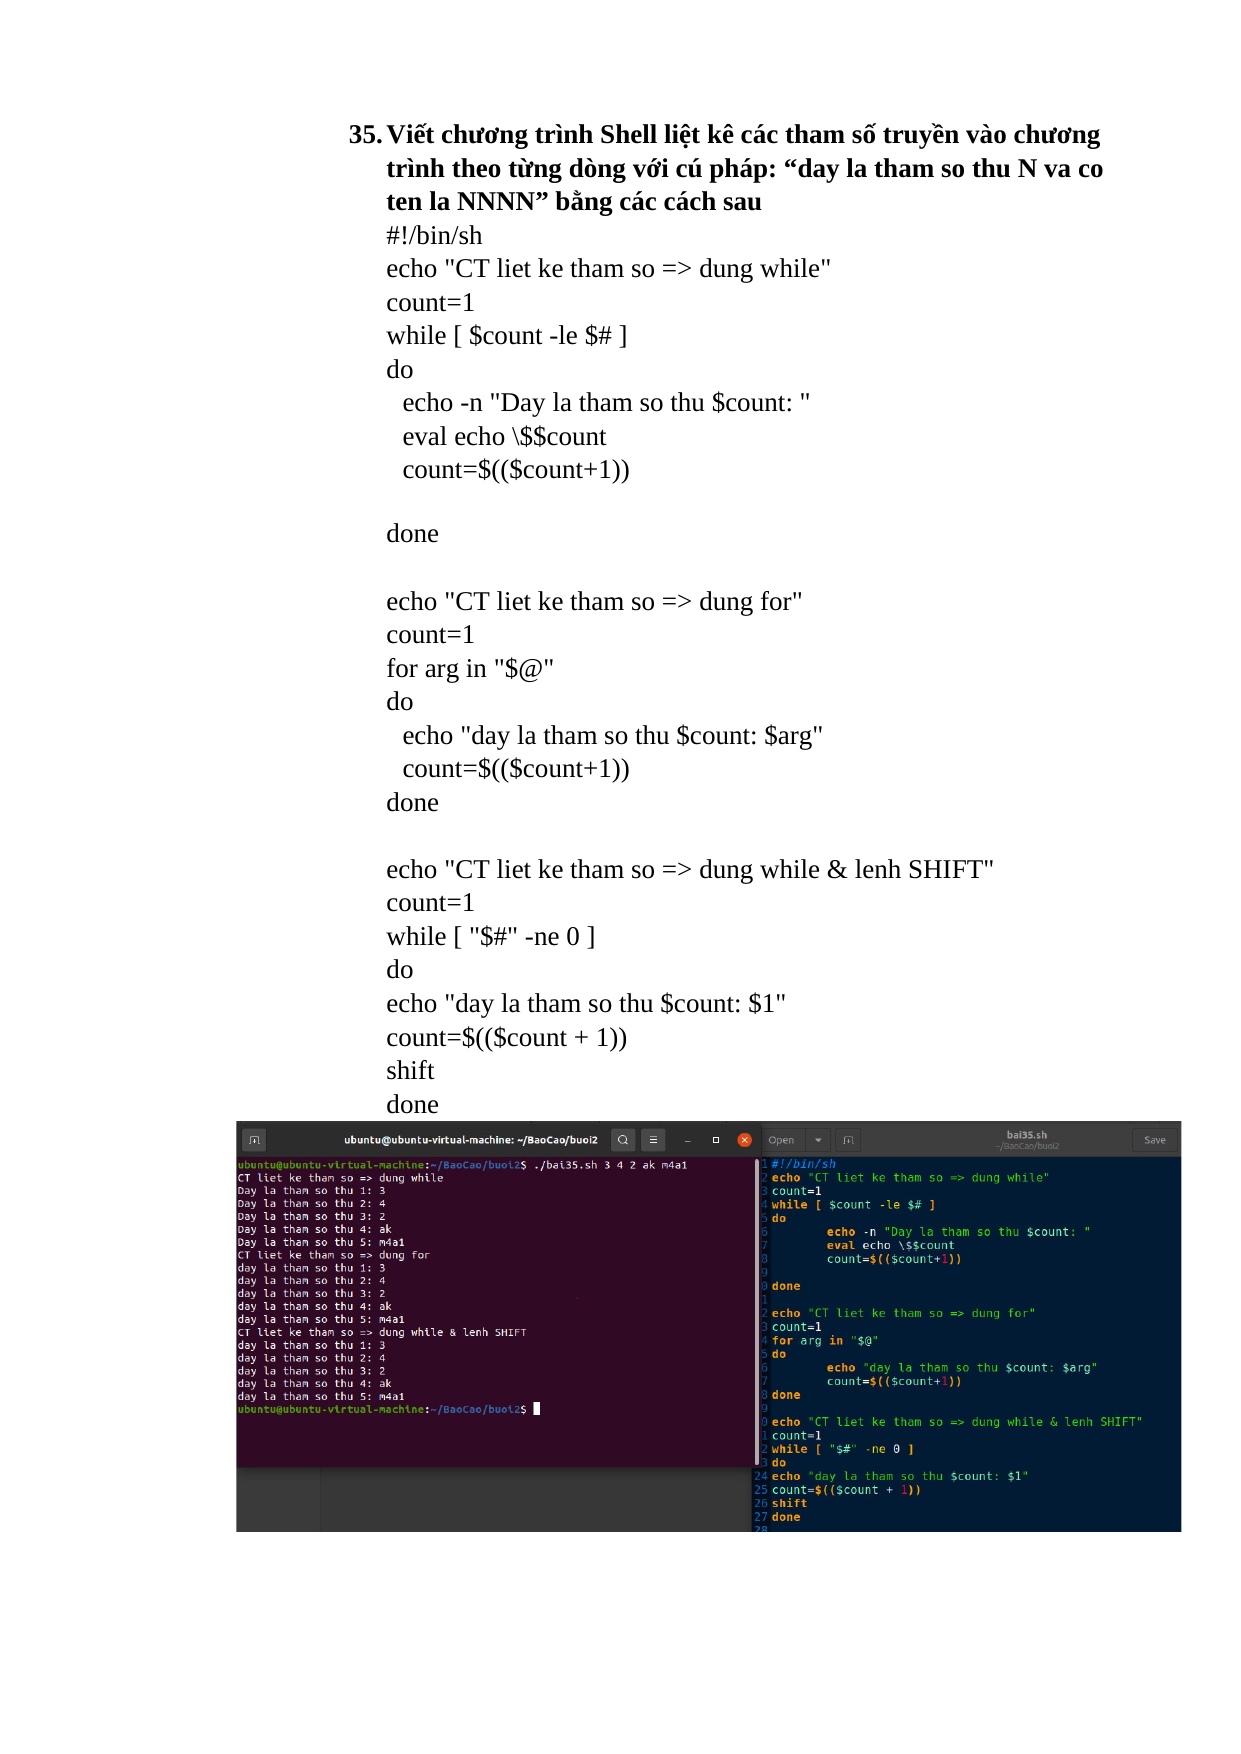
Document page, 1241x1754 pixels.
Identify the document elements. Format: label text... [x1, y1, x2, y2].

list count=1 [386, 886, 1122, 918]
list do [386, 685, 1122, 716]
list done [386, 517, 1122, 549]
list count=1 [386, 618, 1122, 649]
list for arg in "$@" [386, 652, 1122, 683]
list shift [386, 1054, 1122, 1085]
list done [386, 786, 1122, 817]
list echo "day la tham so thu $count: $arg" [386, 719, 1122, 750]
list Viết chương trình Shell liệt kê các tham số truyền vào chương trình theo từng dòng với cú pháp: “day la tham so thu N va co ten la NNNN” bằng các cách sau [349, 118, 1122, 216]
list while [ $count -le $# ] [386, 319, 1122, 351]
list echo "CT liet ke tham so => dung for" [386, 584, 1122, 616]
list count=$(($count+1)) [386, 453, 1122, 485]
list do [386, 353, 1122, 384]
list do [386, 953, 1122, 985]
list count=1 [386, 286, 1122, 317]
list #!/bin/sh [386, 219, 1122, 250]
list echo "CT liet ke tham so => dung while" [386, 252, 1122, 283]
list eval echo \$$count [386, 420, 1122, 451]
list echo "CT liet ke tham so => dung while & lenh SHIFT" [386, 853, 1122, 884]
list while [ "$#" -ne 0 ] [386, 920, 1122, 951]
picture [236, 1121, 1182, 1532]
list echo "day la tham so thu $count: $1" [386, 987, 1122, 1018]
list echo -n "Day la tham so thu $count: " [386, 386, 1122, 418]
list count=$(($count+1)) [386, 752, 1122, 783]
list count=$(($count + 1)) [386, 1021, 1122, 1052]
list done [386, 1088, 1122, 1119]
